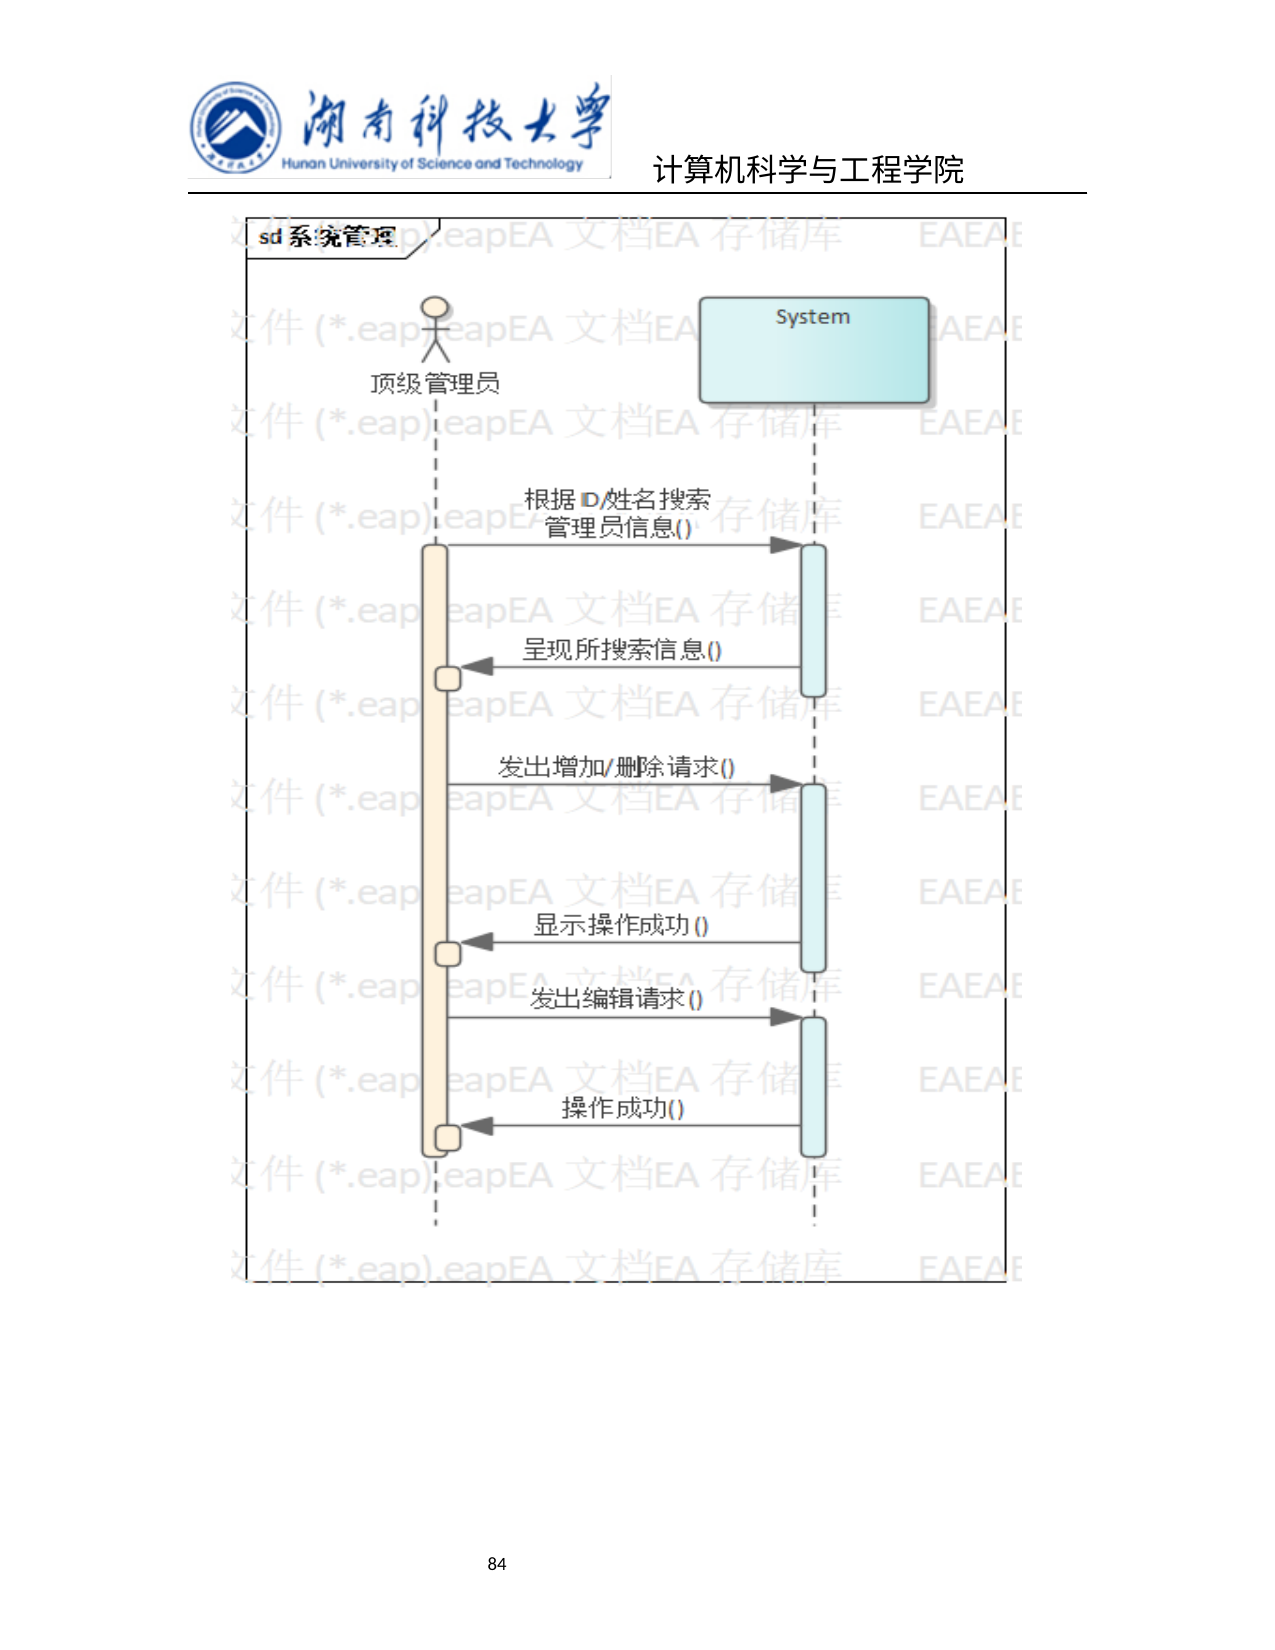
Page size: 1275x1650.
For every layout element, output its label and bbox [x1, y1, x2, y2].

picture [187, 75, 613, 182]
picture [231, 205, 1022, 1294]
